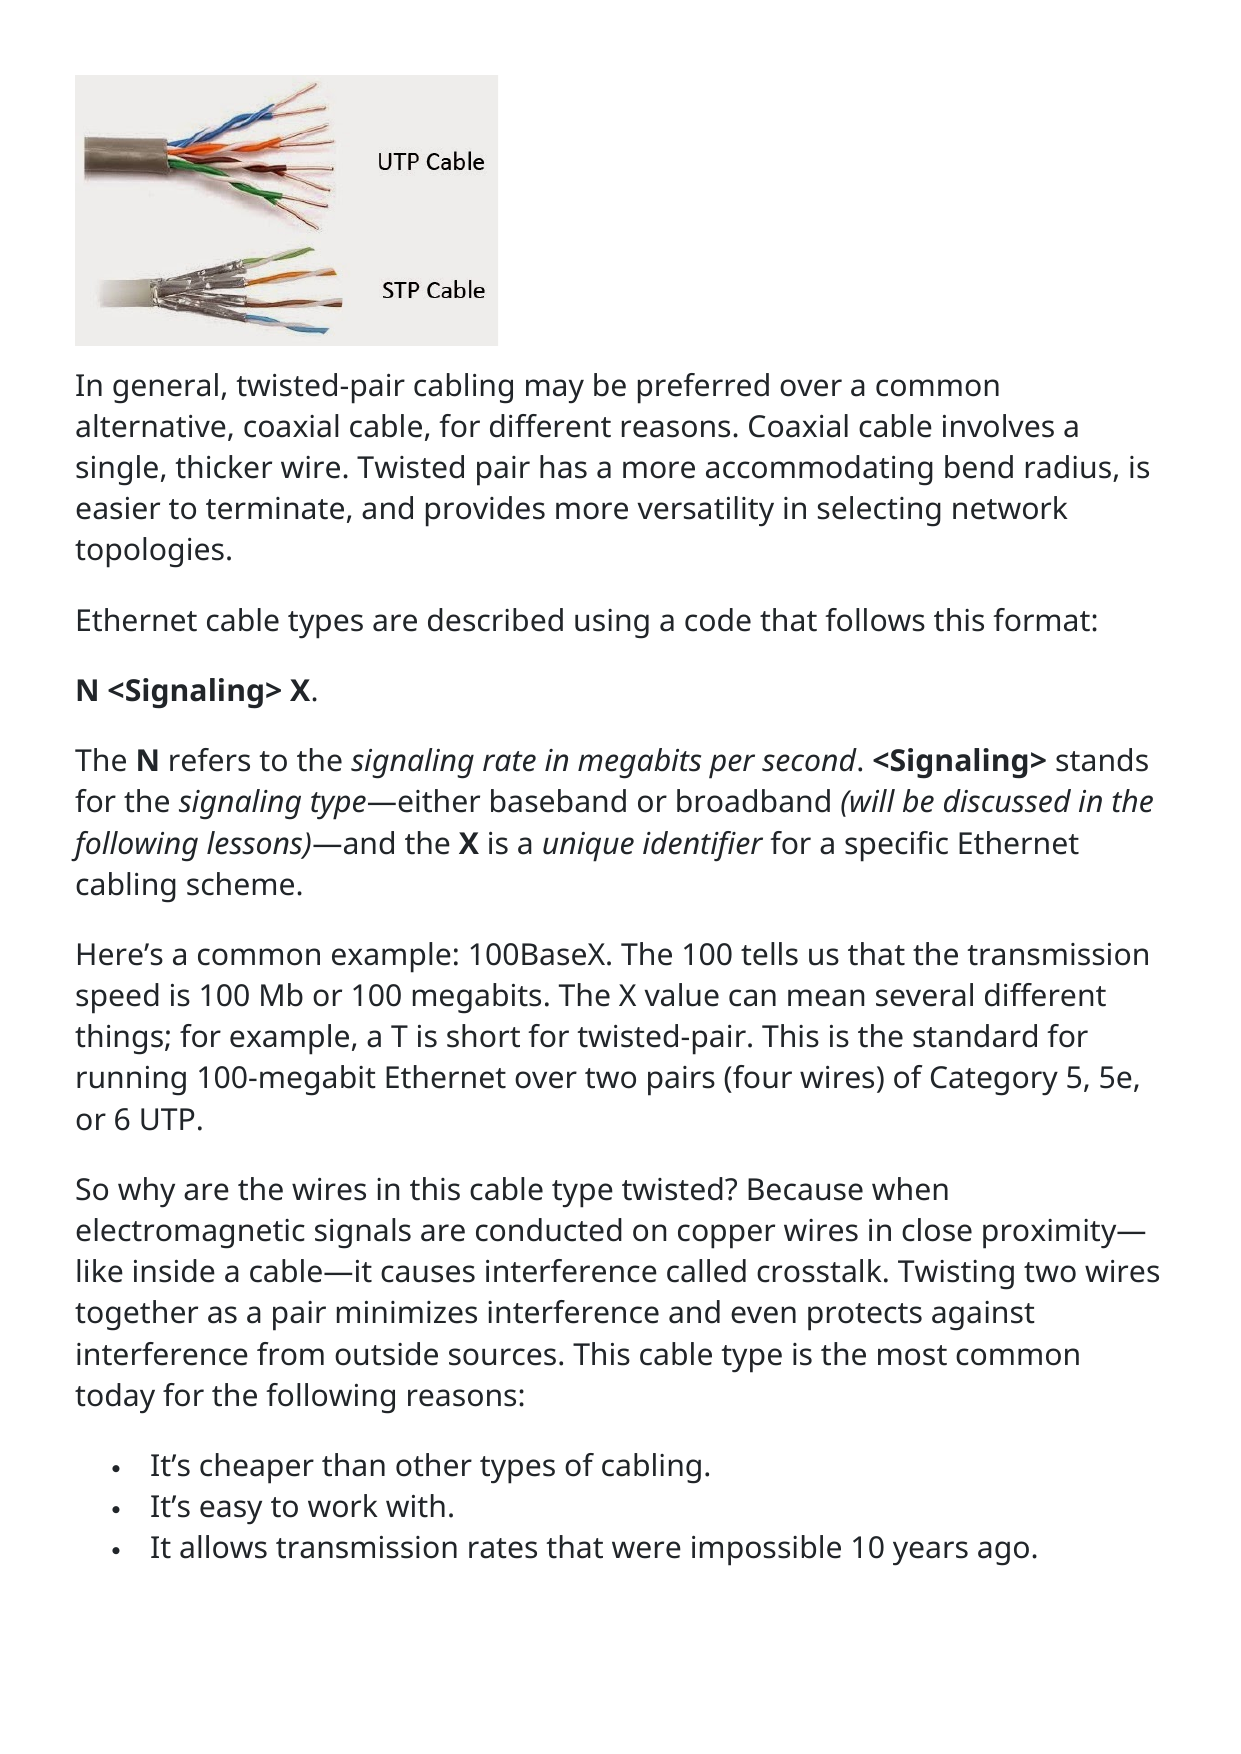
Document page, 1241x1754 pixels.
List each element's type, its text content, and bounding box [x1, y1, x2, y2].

text A twisted-pair cable is a type of cable made by putting two separate insulated wires together in a twisted pattern and running them parallel to each other. This type of cable is widely used in different kinds of data and voice infrastructures. [75, 75, 1165, 239]
text Here’s a common example: 100BaseX. The 100 tells us that the transmission speed is 100 Mb or 100 megabits. The X value can mean several different things; for example, a T is short for twisted-pair. This is the standard for running 100-megabit Ethernet over two pairs (four wires) of Category 5, 5e, or 6 UTP. [75, 1362, 1165, 1568]
picture [75, 503, 499, 774]
text Ethernet cable types are described using a code that follows this format: [75, 1027, 1165, 1069]
text Two different types of twisted pair cable, unshielded twisted pair (UTP) and shielded twisted pair (STP) are used in different kinds of installations. UTP is common in Ethernet installations, while STP is used in various kinds of networks to prevent crosstalk and electromagnetic interference. [75, 269, 1165, 474]
text N <Signaling> X. [75, 1098, 1165, 1139]
text In general, twisted-pair cabling may be preferred over a common alternative, coaxial cable, for different reasons. Coaxial cable involves a single, thicker wire. Twisted pair has a more accommodating bend radius, is easier to terminate, and provides more versatility in selecting network topologies. [75, 793, 1165, 998]
text The N refers to the signaling rate in megabits per second. <Signaling> stands for the signaling type—either baseband or broadband (will be discussed in the following lessons)—and the X is a unique identifier for a specific Ethernet cabling scheme. [75, 1168, 1165, 1333]
